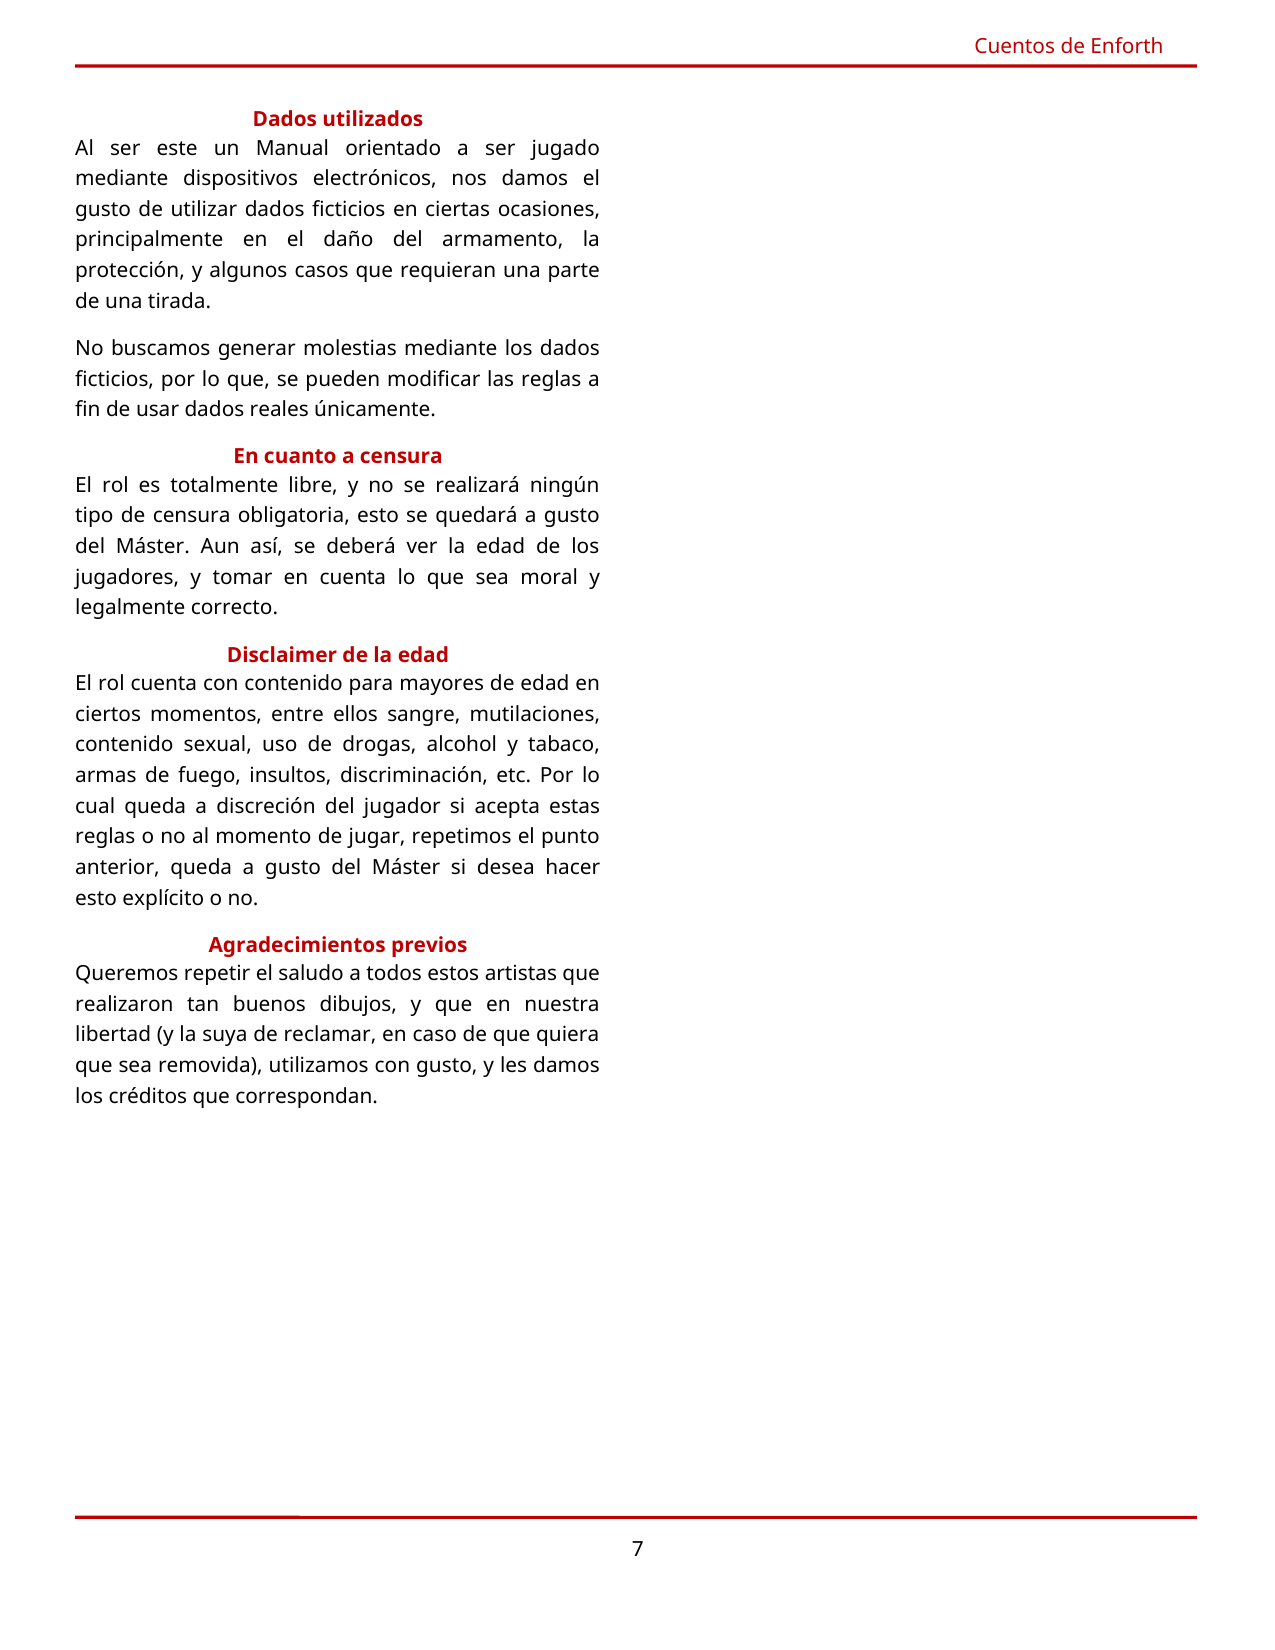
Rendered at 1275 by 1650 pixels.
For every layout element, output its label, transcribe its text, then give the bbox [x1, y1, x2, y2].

text Al ser este un Manual orientado a ser jugado mediante dispositivos electrónicos, nos damos el gusto de utilizar dados ficticios en ciertas ocasiones, principalmente en el daño del armamento, la protección, y algunos casos que requieran una parte de una tirada. [75, 133, 601, 314]
text El rol es totalmente libre, y no se realizará ningún tipo de censura obligatoria, esto se quedará a gusto del Máster. Aun así, se deberá ver la edad de los jugadores, y tomar en cuenta lo que sea moral y legalmente correcto. [75, 470, 601, 621]
text Dados utilizados [75, 104, 601, 133]
text Queremos repetir el saludo a todos estos artistas que realizaron tan buenos dibujos, y que en nuestra libertad (y la suya de reclamar, en caso de que quiera que sea removida), utilizamos con gusto, y les damos los créditos que correspondan. [75, 958, 601, 1109]
text Agradecimientos previos [75, 930, 601, 958]
text Disclaimer de la edad [75, 640, 601, 668]
text En cuanto a censura [75, 442, 601, 470]
text No buscamos generar molestias mediante los dados ficticios, por lo que, se pueden modificar las reglas a fin de usar dados reales únicamente. [75, 333, 601, 423]
text El rol cuenta con contenido para mayores de edad en ciertos momentos, entre ellos sangre, mutilaciones, contenido sexual, uso de drogas, alcohol y tabaco, armas de fuego, insultos, discriminación, etc. Por lo cual queda a discreción del jugador si acepta estas reglas o no al momento de jugar, repetimos el punto anterior, queda a gusto del Máster si desea hacer esto explícito o no. [75, 668, 601, 911]
